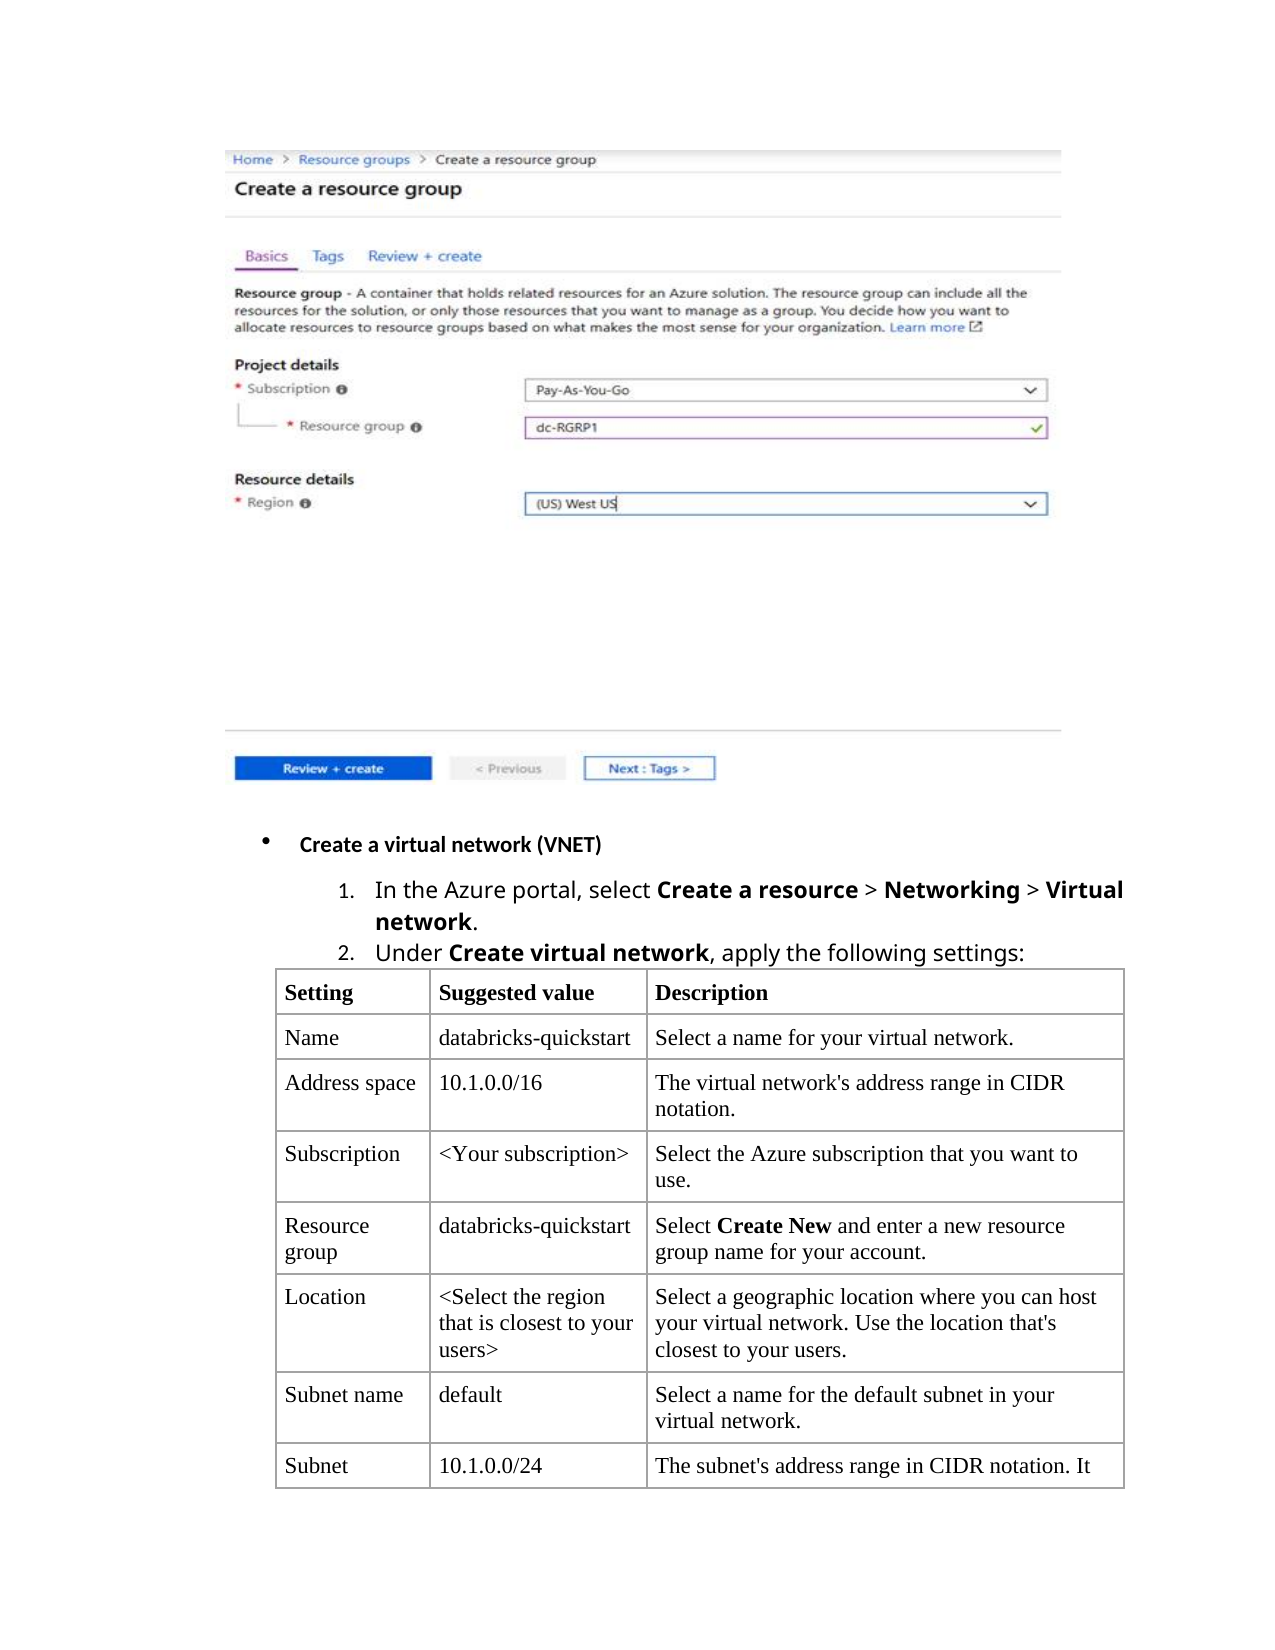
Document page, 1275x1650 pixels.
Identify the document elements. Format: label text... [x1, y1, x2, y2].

list In the Azure portal, select Create a resource > Networking > Virtual network. [337, 874, 1125, 937]
table_cell The virtual network's address range in CIDR notation. [648, 1060, 1123, 1130]
table_cell Select the Azure subscription that you want to use. [648, 1132, 1123, 1201]
table_cell Select a name for your virtual network. [648, 1015, 1123, 1058]
picture [225, 150, 1062, 785]
table_cell 10.1.0.0/16 [431, 1060, 646, 1130]
table_header Description [648, 970, 1123, 1013]
table_cell <Your subscription> [431, 1132, 646, 1201]
table_cell 10.1.0.0/24 [431, 1444, 646, 1487]
table_cell Address space [277, 1060, 429, 1130]
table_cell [277, 1444, 429, 1487]
table_cell Name [277, 1015, 429, 1058]
list Create a virtual network (VNET) [262, 830, 1125, 858]
table_cell Select a name for the default subnet in your virtual network. [648, 1373, 1123, 1442]
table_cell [648, 1444, 1123, 1487]
table_cell Location [277, 1275, 429, 1371]
table_cell Select a geographic location where you can host your virtual network. Use the location that's closest to your users. [648, 1275, 1123, 1371]
table_cell Resource group [277, 1203, 429, 1273]
table_cell default [431, 1373, 646, 1442]
list Under Create virtual network, apply the following settings: [337, 937, 1125, 968]
table_cell databricks-quickstart [431, 1203, 646, 1273]
table_cell Select Create New and enter a new resource group name for your account. [648, 1203, 1123, 1273]
table_cell Subscription [277, 1132, 429, 1201]
table_cell databricks-quickstart [431, 1015, 646, 1058]
table_cell Subnet name [277, 1373, 429, 1442]
table_header Suggested value [431, 970, 646, 1013]
table_header Setting [277, 970, 429, 1013]
table_cell <Select the region that is closest to your users> [431, 1275, 646, 1371]
